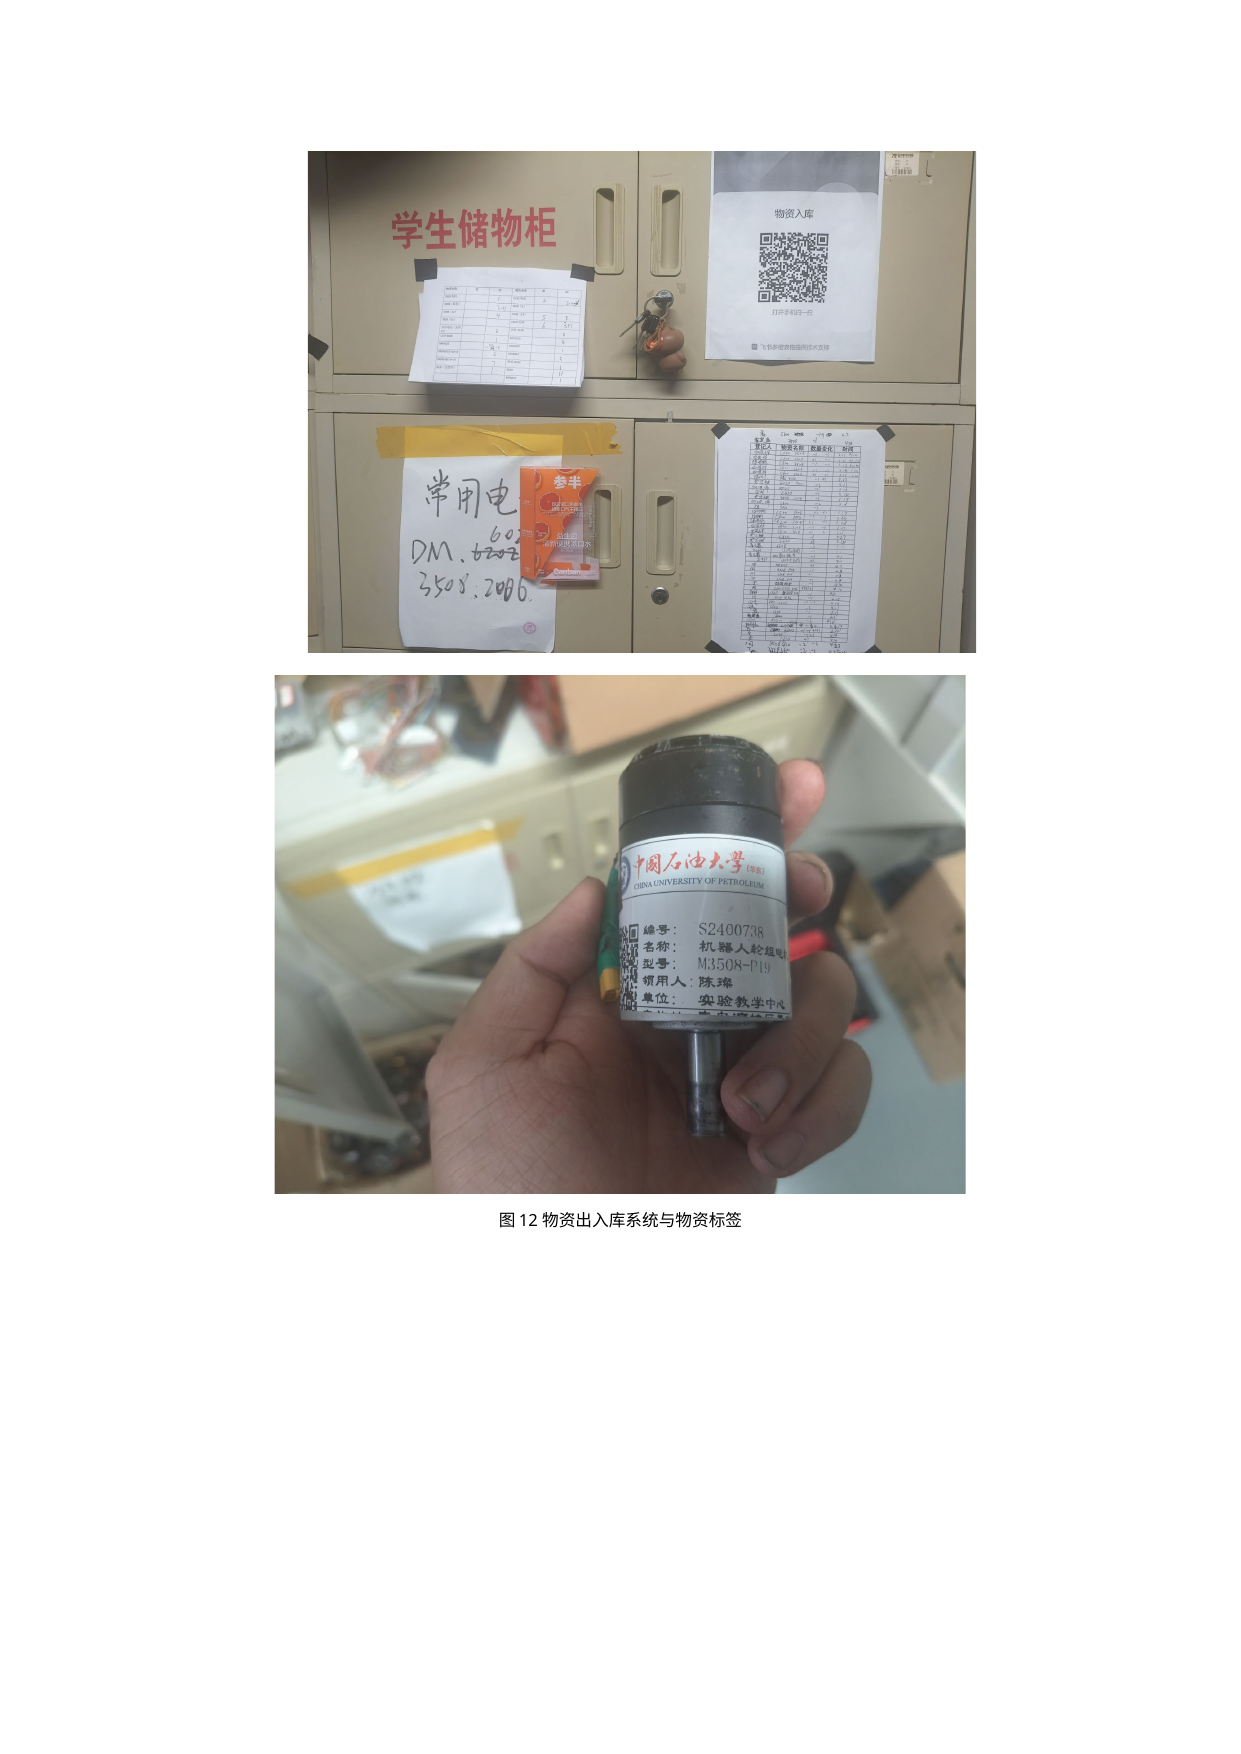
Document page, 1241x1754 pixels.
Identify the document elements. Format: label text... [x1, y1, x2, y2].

picture [274, 675, 966, 1194]
text 图12 物资出入库系统与物资标签 [187, 1199, 1053, 1240]
picture [307, 151, 977, 653]
